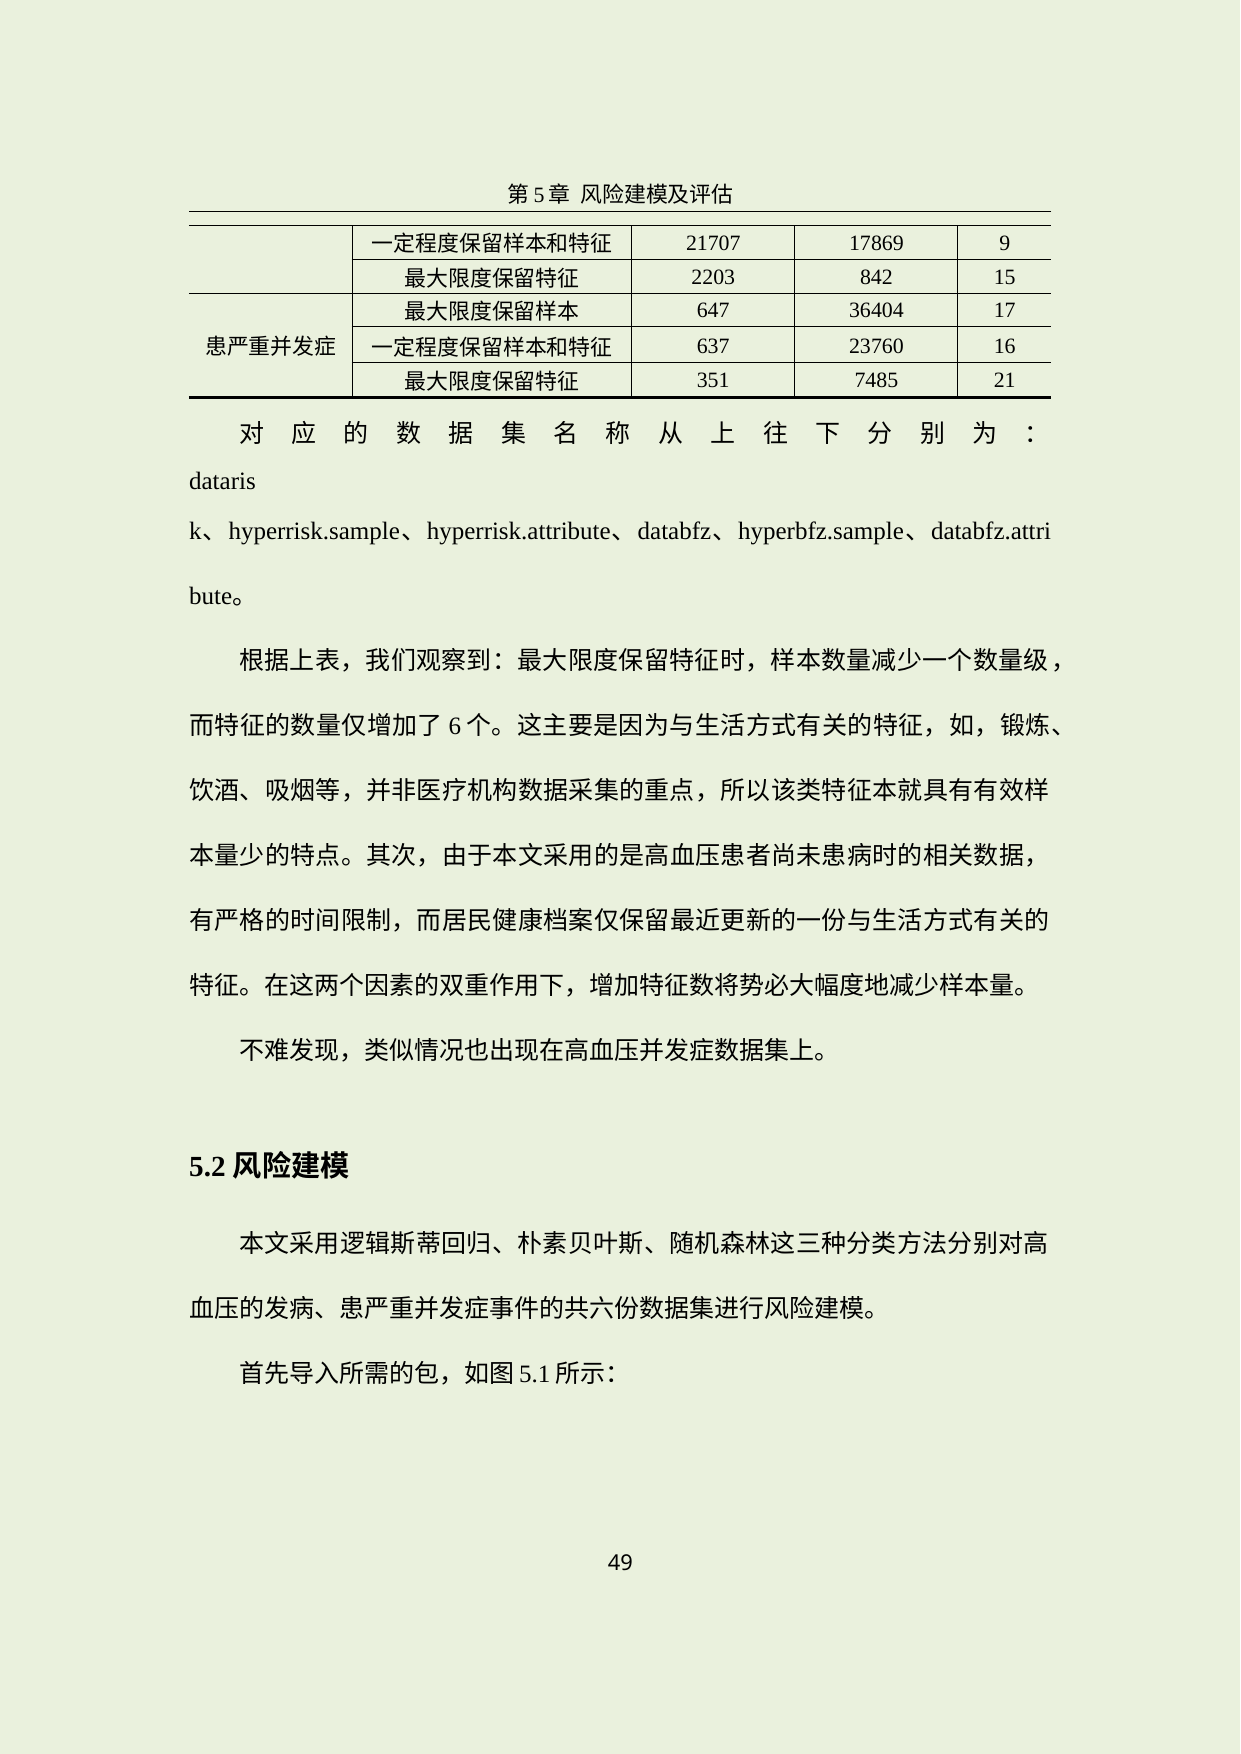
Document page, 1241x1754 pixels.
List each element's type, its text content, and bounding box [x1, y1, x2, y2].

table_cell 一定程度保留样本和特征 [353, 226, 631, 258]
table_cell 发病 [189, 226, 352, 293]
text 根据上表，我们观察到：最大限度保留特征时，样本数量减少一个数量级，而特征的数量仅增加了6个。这主要是因为与生活方式有关的特征，如，锻炼、饮酒、吸烟等，并非医疗机构数据采集的重点，所以该类特征本就具有有效样本量少的特点。其次，由于本文采用的是高血压患者尚未患病时的相关数据，有严格的时间限制，而居民健康档案仅保留最近更新的一份与生活方式有关的特征。在这两个因素的双重作用下，增加特征数将势必大幅度地减少样本量。 [189, 626, 1051, 1016]
table_cell 16 [958, 327, 1051, 362]
table_cell 36404 [795, 294, 957, 326]
table_cell 最大限度保留样本 [353, 294, 631, 326]
table_cell 842 [795, 260, 957, 293]
table_cell 637 [632, 327, 794, 362]
table_cell 21 [958, 363, 1051, 396]
table_cell 最大限度保留特征 [353, 363, 631, 396]
table_cell 2203 [632, 260, 794, 293]
table_cell 7485 [795, 363, 957, 396]
table_cell 患严重并发症 [189, 294, 352, 396]
table_cell 最大限度保留特征 [353, 260, 631, 293]
table_cell 15 [958, 260, 1051, 293]
table_cell 647 [632, 294, 794, 326]
table_cell 351 [632, 363, 794, 396]
table_cell 23760 [795, 327, 957, 362]
text 本文采用逻辑斯蒂回归、朴素贝叶斯、随机森林这三种分类方法分别对高血压的发病、患严重并发症事件的共六份数据集进行风险建模。 [189, 1209, 1051, 1339]
text 对应的数据集名称从上往下分别为：datarisk、hyperrisk.sample、hyperrisk.attribute、databfz、hyperbfz.sample、databfz.attribute。 [189, 399, 1051, 626]
text 5.2 风险建模 [189, 1131, 1051, 1196]
table_cell 17869 [795, 226, 957, 258]
text 首先导入所需的包，如图5.1所示： [189, 1339, 1051, 1404]
table_cell 一定程度保留样本和特征 [353, 327, 631, 362]
table_cell 21707 [632, 226, 794, 258]
table_cell 9 [958, 226, 1051, 258]
table_cell 17 [958, 294, 1051, 326]
text 不难发现，类似情况也出现在高血压并发症数据集上。 [189, 1016, 1051, 1081]
